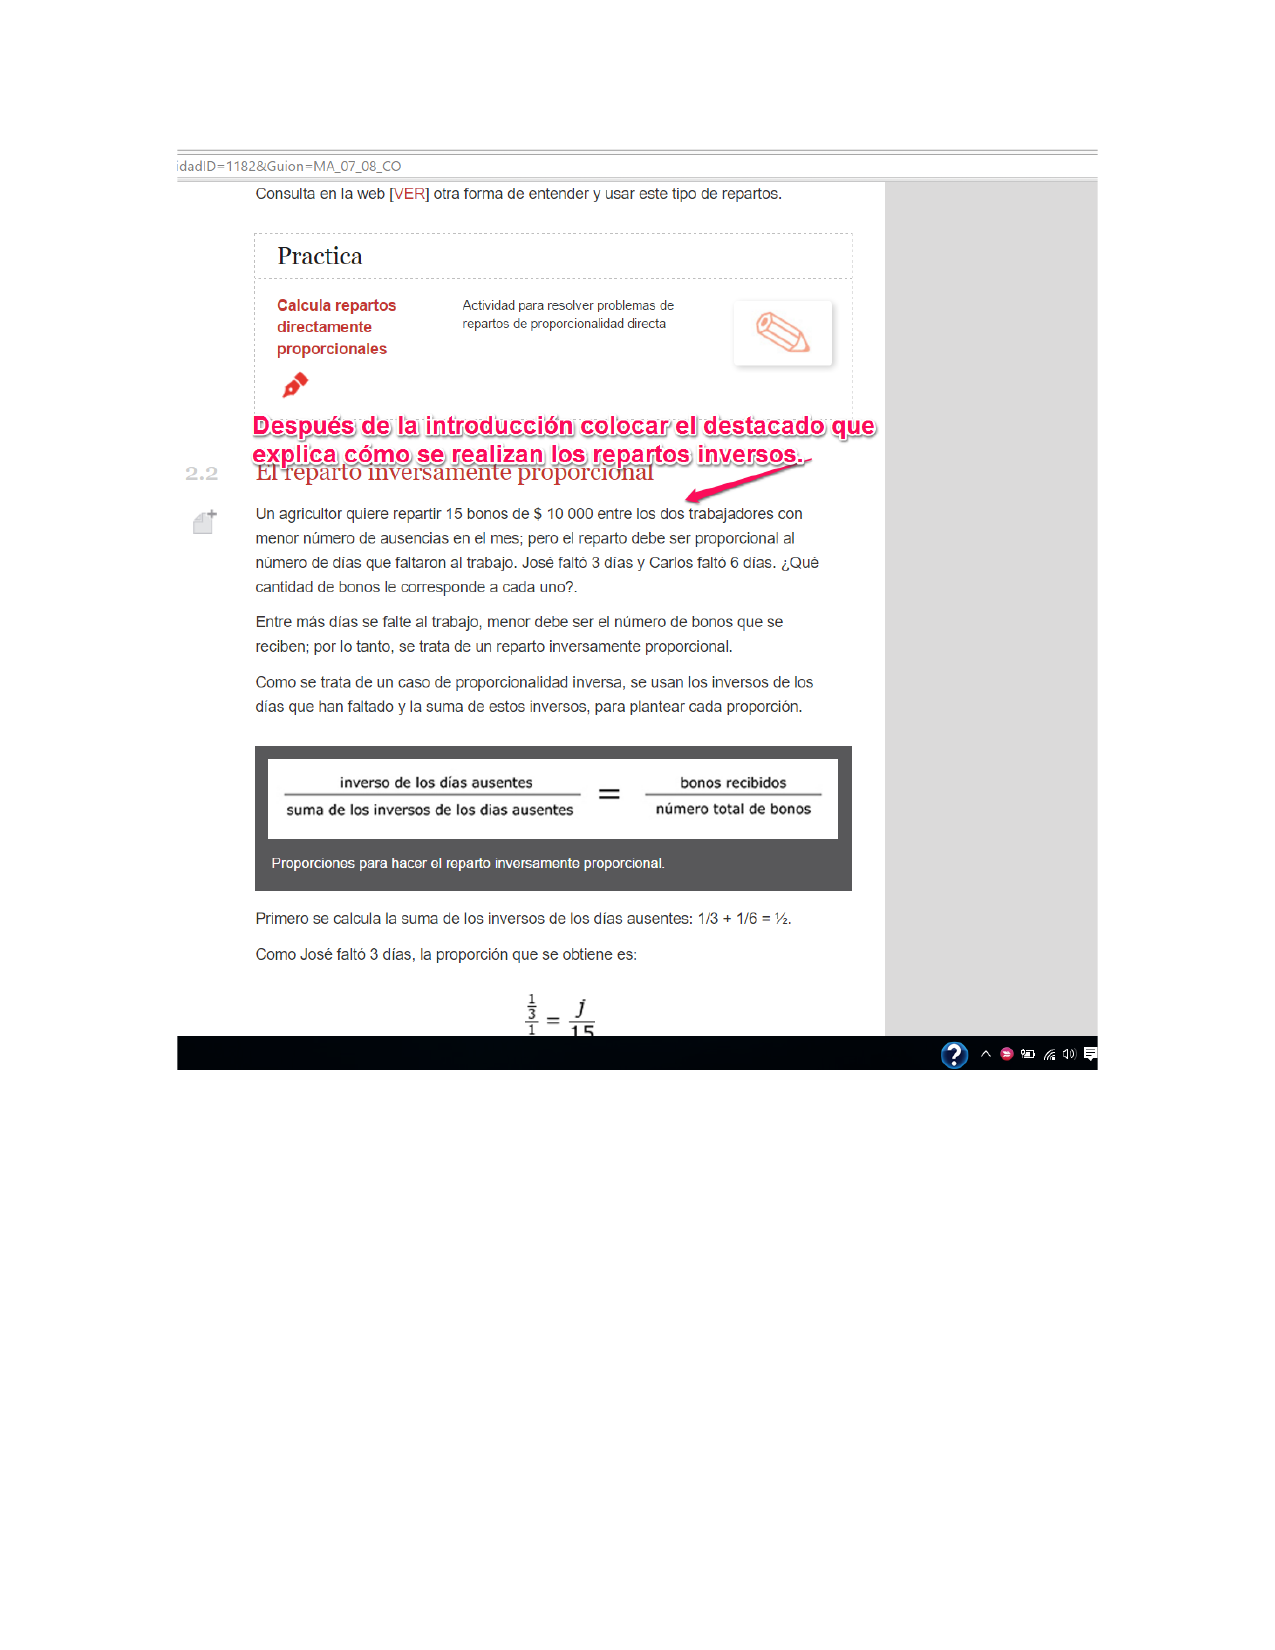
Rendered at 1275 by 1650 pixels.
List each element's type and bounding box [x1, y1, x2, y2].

picture [177, 147, 1098, 1070]
